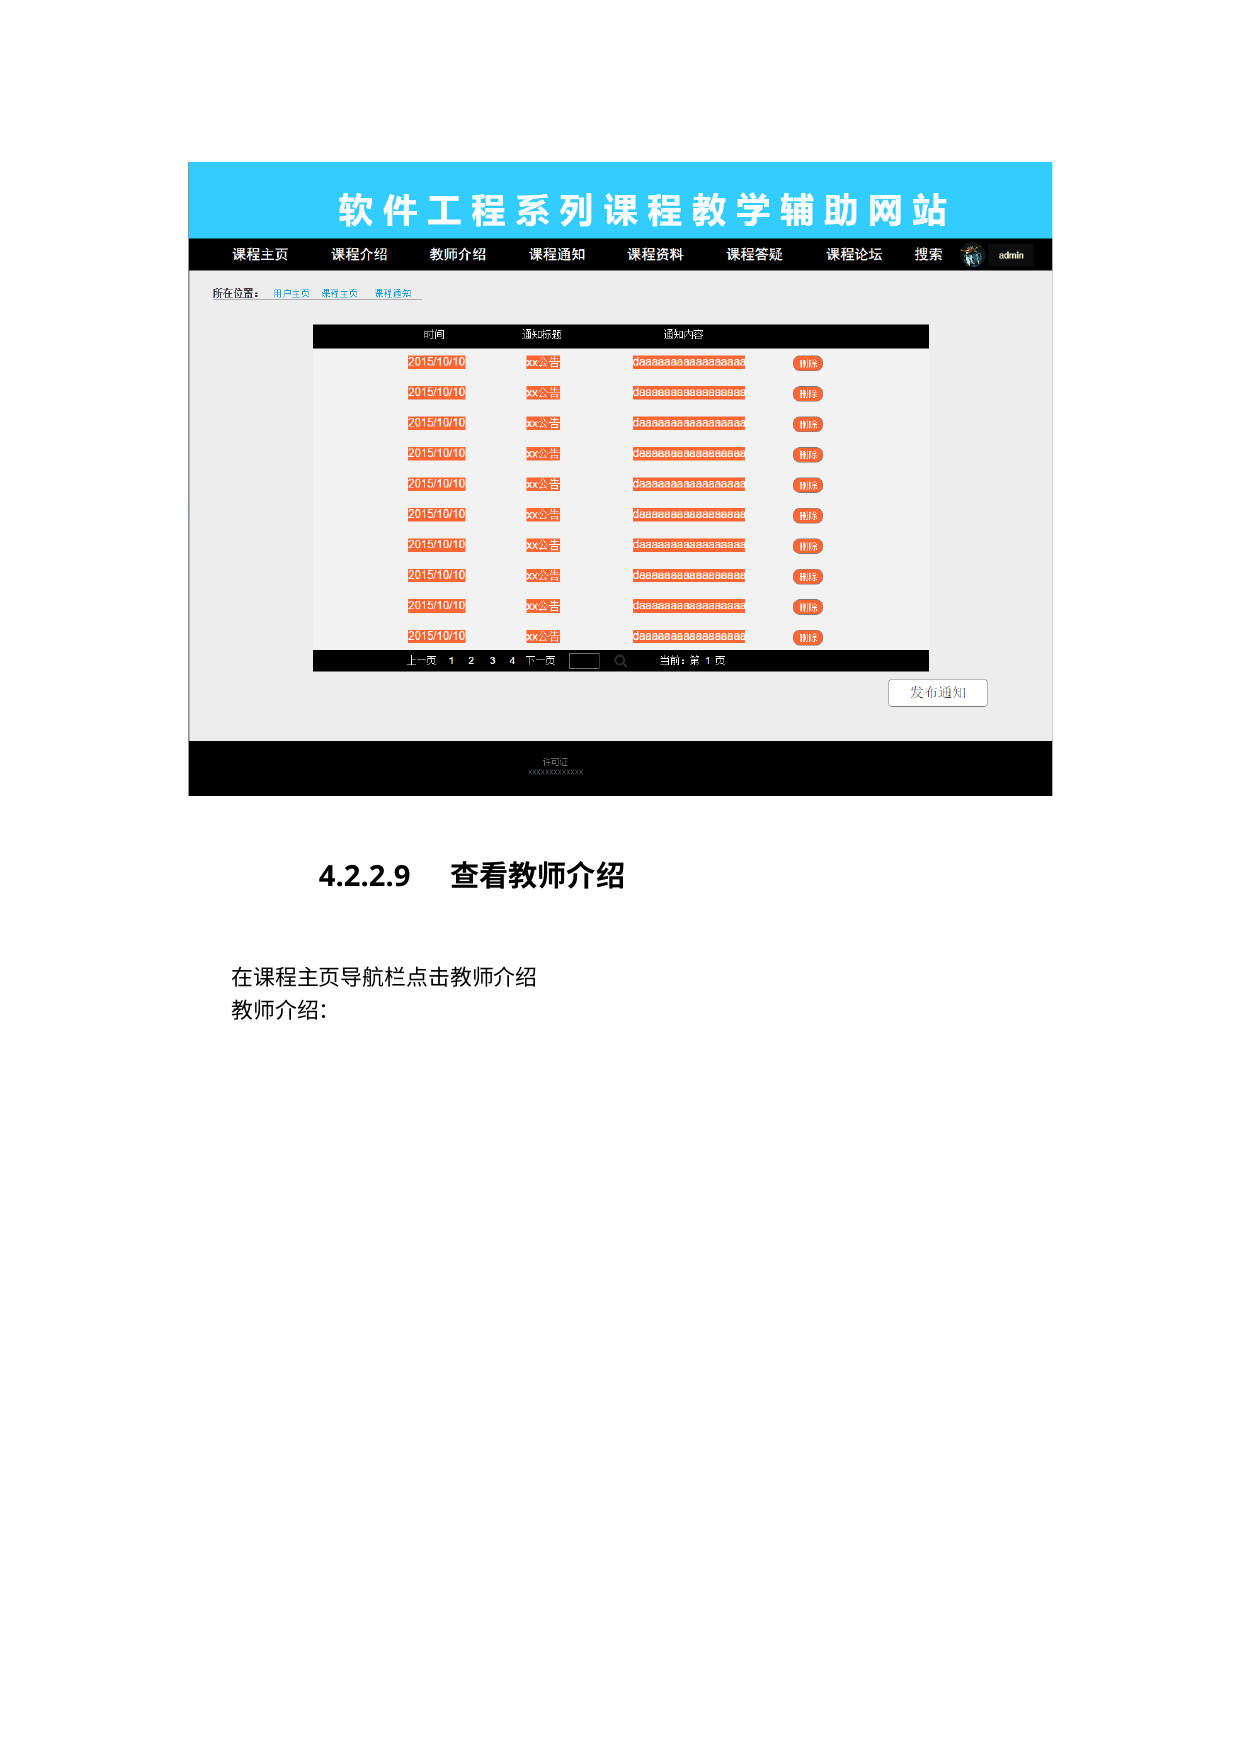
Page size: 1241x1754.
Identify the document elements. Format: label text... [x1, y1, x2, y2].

subtitle 查看教师介绍 [319, 841, 1053, 906]
text 教师介绍： [231, 992, 1053, 1025]
text 在课程主页导航栏点击教师介绍 [231, 960, 1053, 992]
picture [187, 162, 1053, 796]
